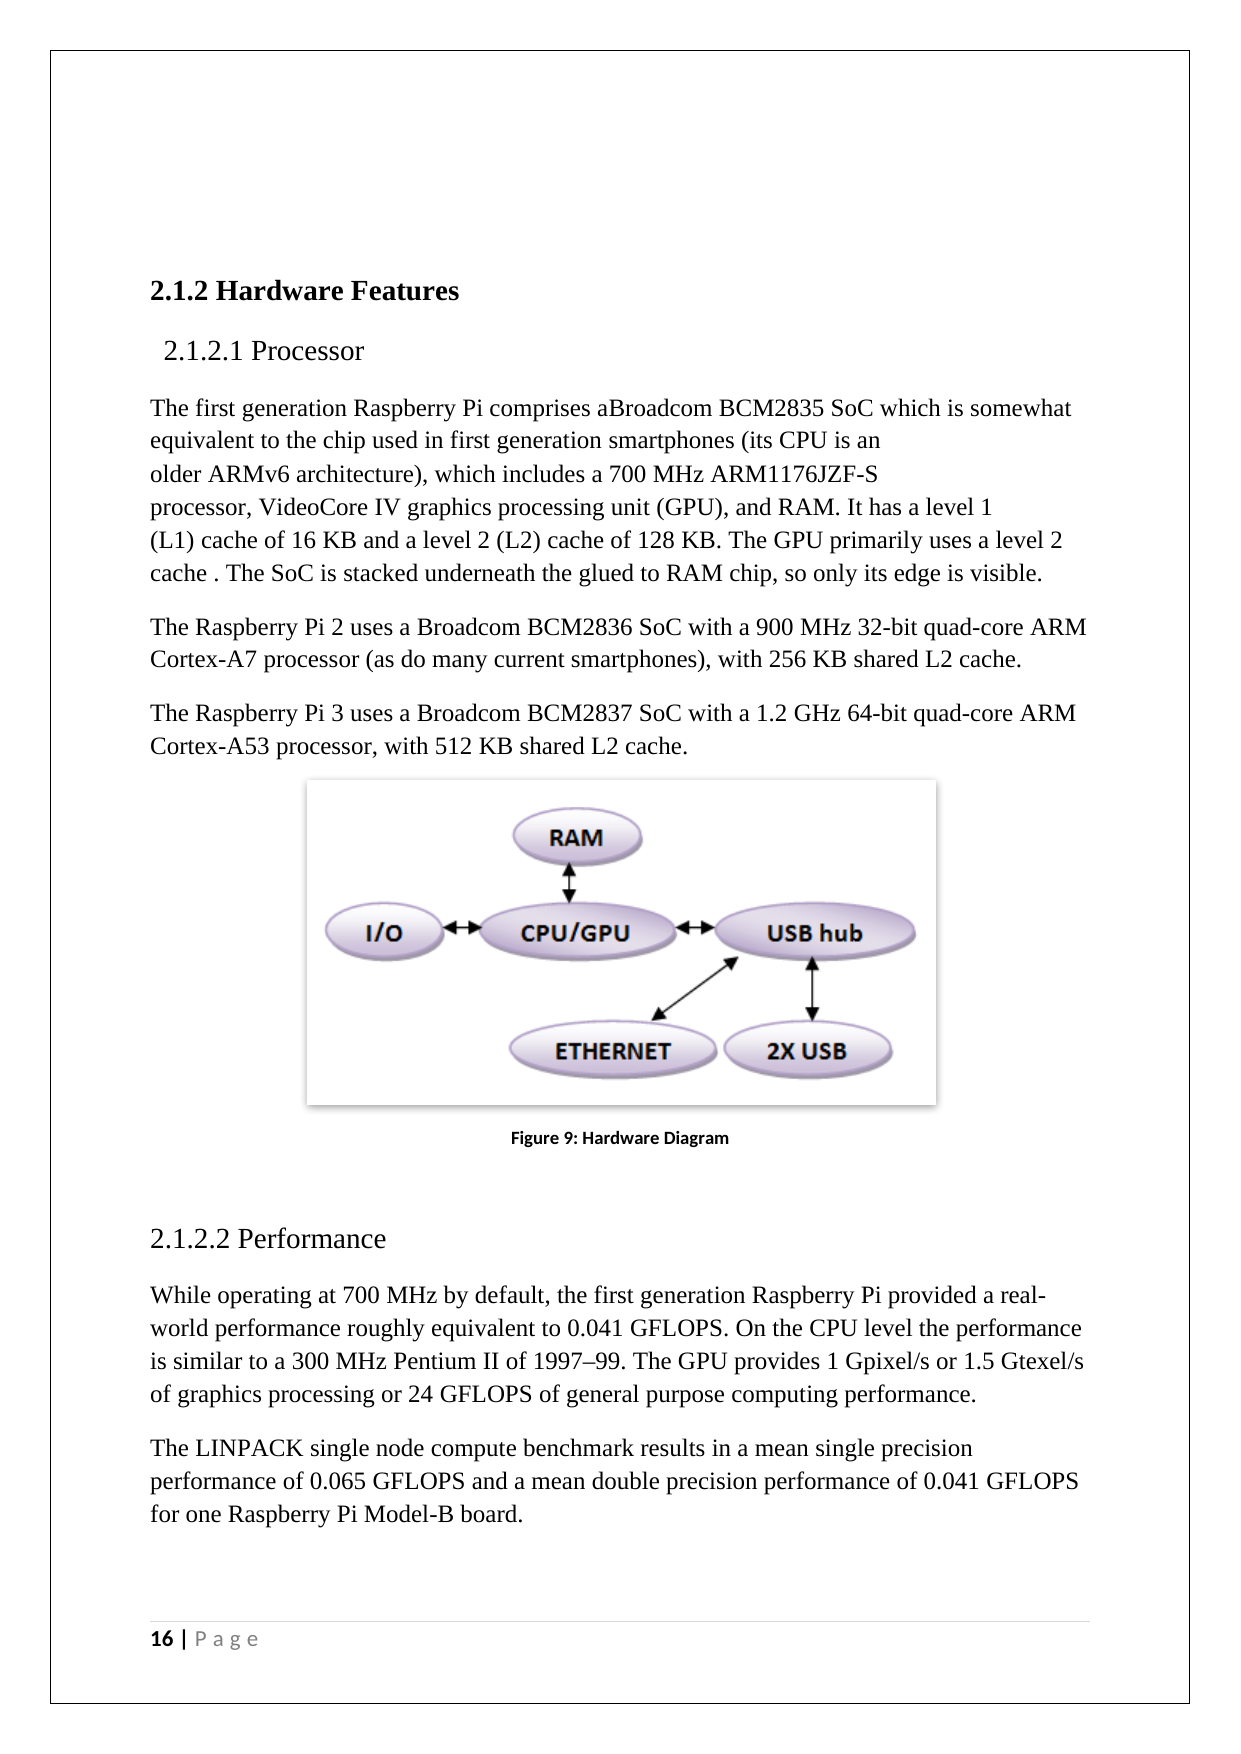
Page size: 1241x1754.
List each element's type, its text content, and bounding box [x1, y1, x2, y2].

text 2.1.2 Hardware Features [150, 273, 1090, 307]
text 2.1.2.2 Performance [150, 1221, 1090, 1254]
text The Raspberry Pi 2 uses a Broadcom BCM2836 SoC with a 900 MHz 32-bit quad-core ARM Cortex-A7 processor (as do many current smartphones), with 256 KB shared L2 cache. [150, 612, 1090, 673]
text While operating at 700 MHz by default, the first generation Raspberry Pi provided a real-world performance roughly equivalent to 0.041 GFLOPS. On the CPU level the performance is similar to a 300 MHz Pentium II of 1997–99. The GPU provides 1 Gpixel/s or 1.5 Gtexel/s of graphics processing or 24 GFLOPS of general purpose computing performance. [150, 1280, 1090, 1408]
text The first generation Raspberry Pi comprises aBroadcom BCM2835 SoC which is somewhat equivalent to the chip used in first generation smartphones (its CPU is an older ARMv6 architecture), which includes a 700 MHz ARM1176JZF-S processor, VideoCore IV graphics processing unit (GPU), and RAM. It has a level 1 (L1) cache of 16 KB and a level 2 (L2) cache of 128 KB. The GPU primarily uses a level 2 cache . The SoC is stacked underneath the glued to RAM chip, so only its edge is visible. [150, 393, 1090, 586]
text The Raspberry Pi 3 uses a Broadcom BCM2837 SoC with a 1.2 GHz 64-bit quad-core ARM Cortex-A53 processor, with 512 KB shared L2 cache. [150, 698, 1090, 760]
text 2.1.2.1 Processor [150, 333, 1090, 366]
picture [322, 795, 922, 1091]
text The LINPACK single node compute benchmark results in a mean single precision performance of 0.065 GFLOPS and a mean double precision performance of 0.041 GFLOPS for one Raspberry Pi Model-B board. [150, 1433, 1090, 1528]
